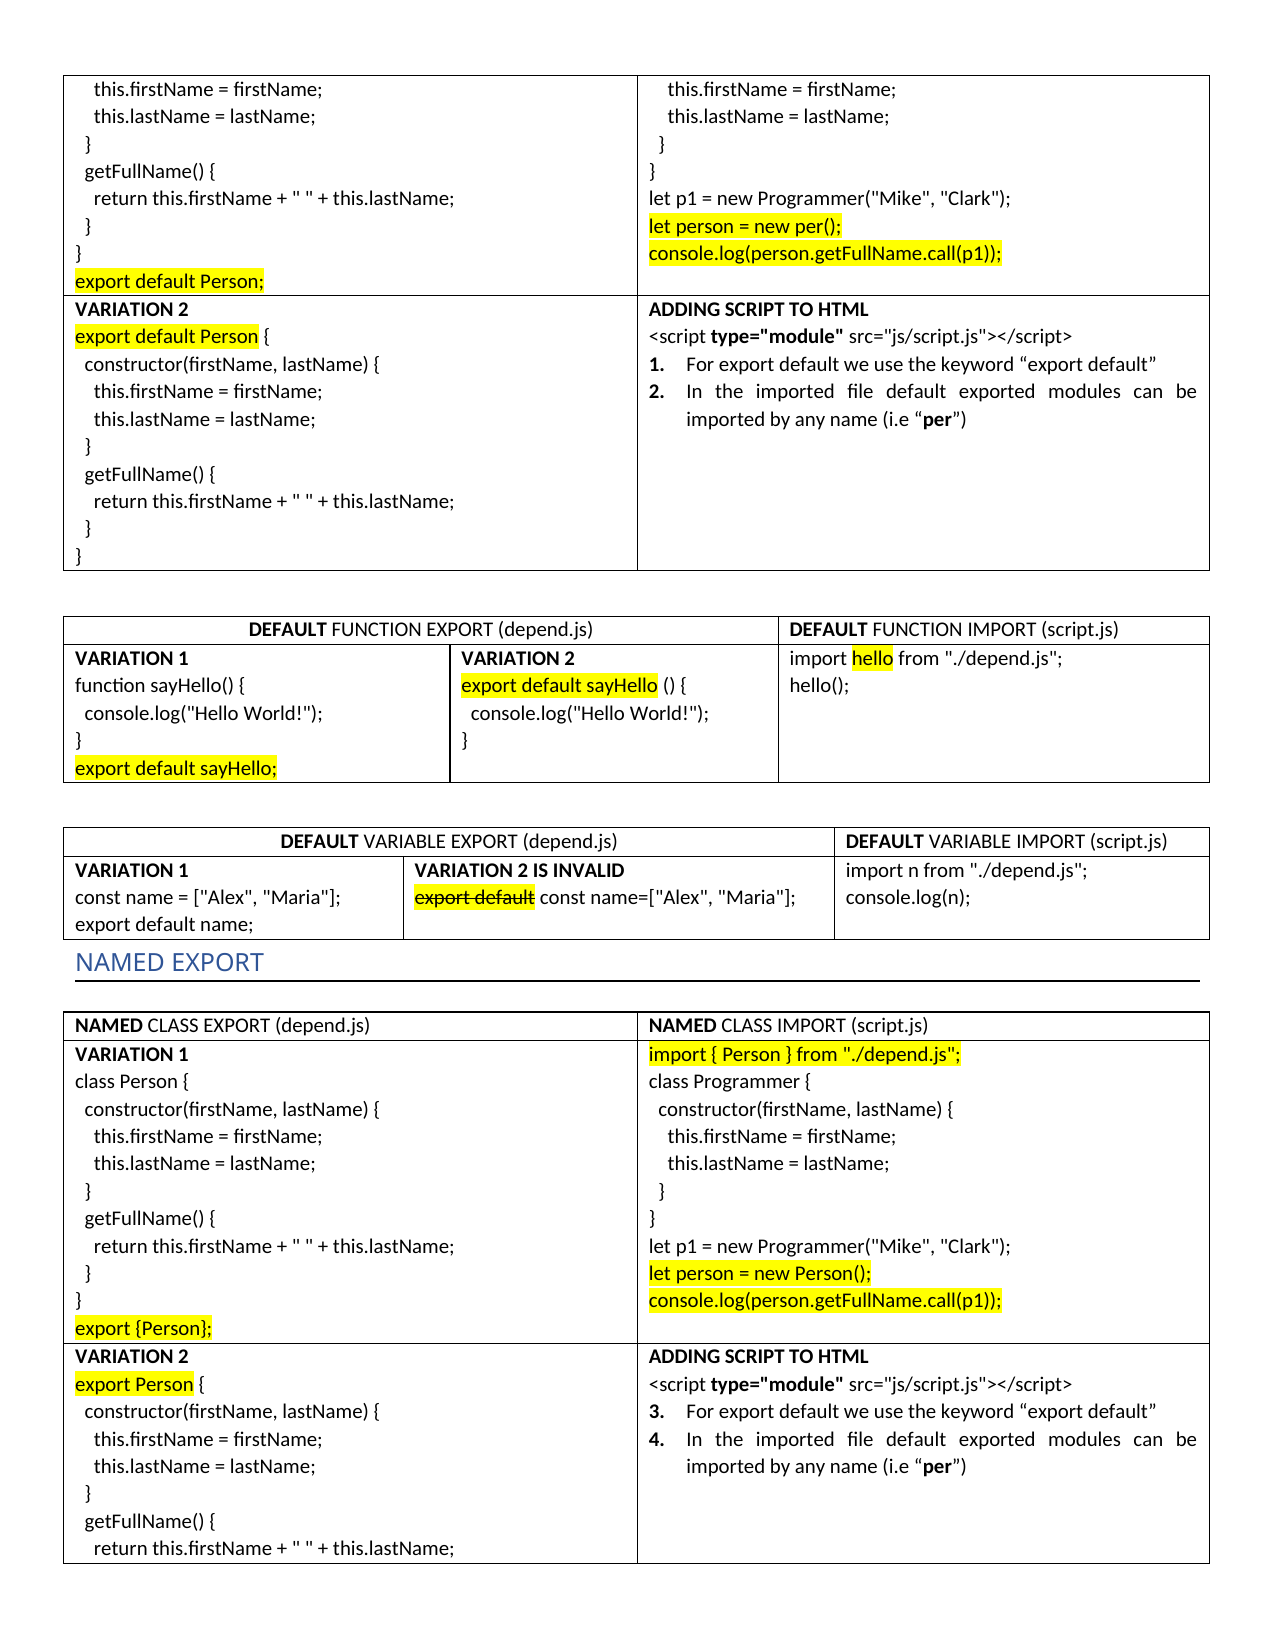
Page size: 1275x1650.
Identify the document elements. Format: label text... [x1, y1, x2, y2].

table_cell import hello from "./depend.js"; hello(); [779, 645, 1209, 782]
table_cell import n from "./depend.js"; console.log(n); [835, 857, 1209, 939]
table_header DEFAULT FUNCTION EXPORT (depend.js) [64, 617, 778, 644]
subtitle NAMED EXPORT [75, 944, 1200, 980]
table_header NAMED CLASS EXPORT (depend.js) [64, 1013, 637, 1040]
table_cell VARIATION 1 class Person { constructor(firstName, lastName) { this.firstName = firstName; this.lastName = lastName; } getFullName() { return this.firstName + " " + this.lastName; } } export {Person}; [64, 1041, 637, 1342]
table_cell VARIATION 2 IS INVALID export default const name=["Alex", "Maria"]; [404, 857, 834, 939]
table_cell VARIATION 1 const name = ["Alex", "Maria"]; export default name; [64, 857, 403, 939]
table_header DEFAULT VARIABLE EXPORT (depend.js) [64, 828, 834, 856]
table_cell VARIATION 2 export default sayHello () { console.log("Hello World!"); } [451, 645, 778, 782]
table_header NAMED CLASS IMPORT (script.js) [638, 1013, 1209, 1040]
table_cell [64, 1344, 637, 1563]
table_cell VARIATION 2 export default Person { constructor(firstName, lastName) { this.firstName = firstName; this.lastName = lastName; } getFullName() { return this.firstName + " " + this.lastName; } } [64, 296, 637, 570]
table_header DEFAULT VARIABLE IMPORT (script.js) [835, 828, 1209, 856]
table_cell VARIATION 1 function sayHello() { console.log("Hello World!"); } export default sayHello; [64, 645, 449, 782]
table_cell import { Person } from "./depend.js"; class Programmer { constructor(firstName, lastName) { this.firstName = firstName; this.lastName = lastName; } } let p1 = new Programmer("Mike", "Clark"); let person = new Person(); console.log(person.getFullName.call(p1)); [638, 1041, 1209, 1342]
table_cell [64, 76, 637, 295]
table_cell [638, 1344, 1209, 1563]
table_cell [638, 76, 1209, 295]
table_header DEFAULT FUNCTION IMPORT (script.js) [779, 617, 1209, 644]
